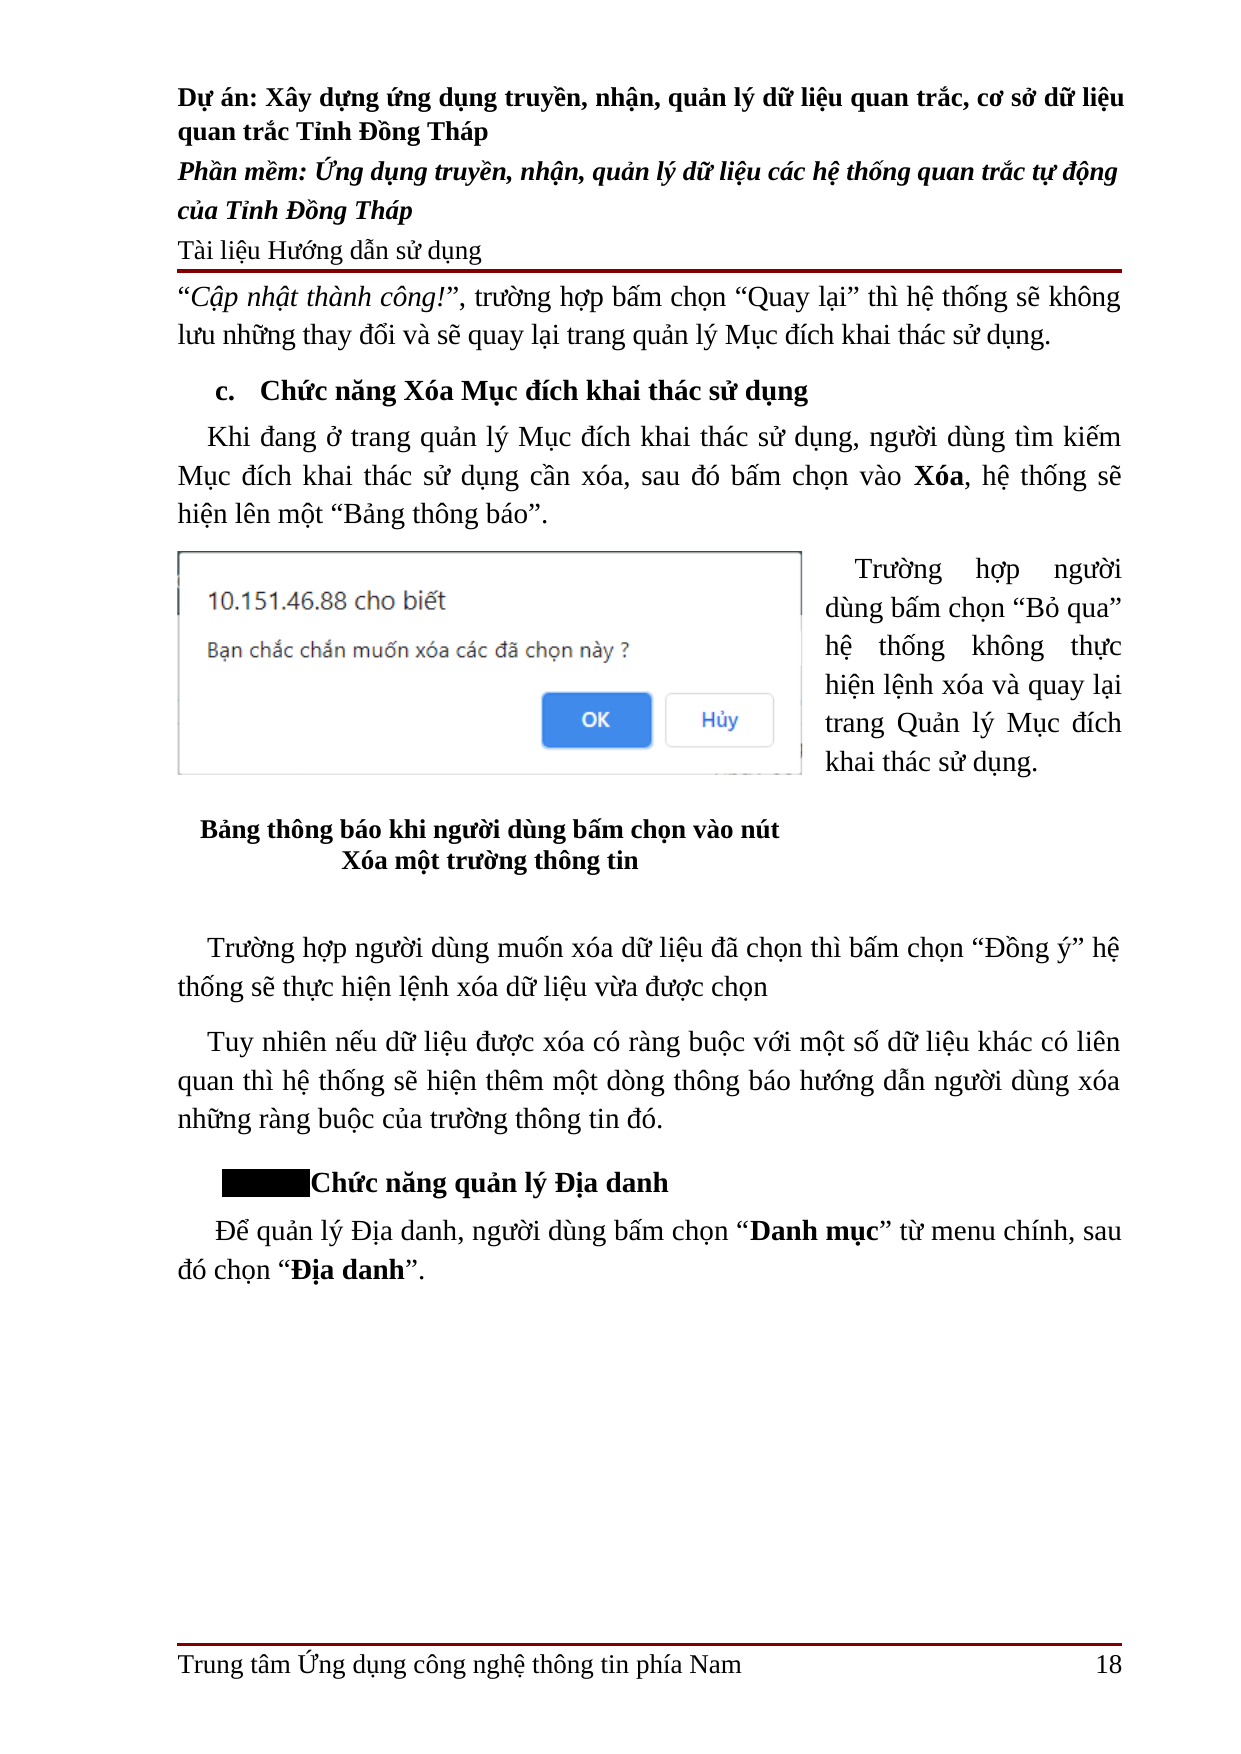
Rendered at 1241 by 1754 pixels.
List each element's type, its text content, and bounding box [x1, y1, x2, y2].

table_header Trường hợp người dùng bấm chọn “Bỏ qua” hệ thống không thực hiện lệnh xóa và quay lại trang Quản lý Mục đích khai thác sử dụng. [814, 551, 1133, 875]
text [177, 279, 1122, 351]
table_header Bảng thông báo khi người dùng bấm chọn vào nút Xóa một trường thông tin [166, 551, 813, 875]
text Trường hợp người dùng muốn xóa dữ liệu đã chọn thì bấm chọn “Đồng ý” hệ thống sẽ thực hiện lệnh xóa dữ liệu vừa được chọn [177, 930, 1122, 1002]
text Khi đang ở trang quản lý Mục đích khai thác sử dụng, người dùng tìm kiếm Mục đích khai thác sử dụng cần xóa, sau đó bấm chọn vào Xóa, hệ thống sẽ hiện lên một “Bảng thông báo”. [177, 419, 1122, 530]
text Để quản lý Địa danh, người dùng bấm chọn “Danh mục” từ menu chính, sau đó chọn “Địa danh”. [177, 1213, 1122, 1285]
list Chức năng Xóa Mục đích khai thác sử dụng [215, 373, 1122, 406]
text Tuy nhiên nếu dữ liệu được xóa có ràng buộc với một số dữ liệu khác có liên quan thì hệ thống sẽ hiện thêm một dòng thông báo hướng dẫn người dùng xóa những ràng buộc của trường thông tin đó. [177, 1024, 1122, 1135]
subtitle Chức năng quản lý Địa danh [222, 1165, 1122, 1198]
picture [177, 551, 803, 775]
